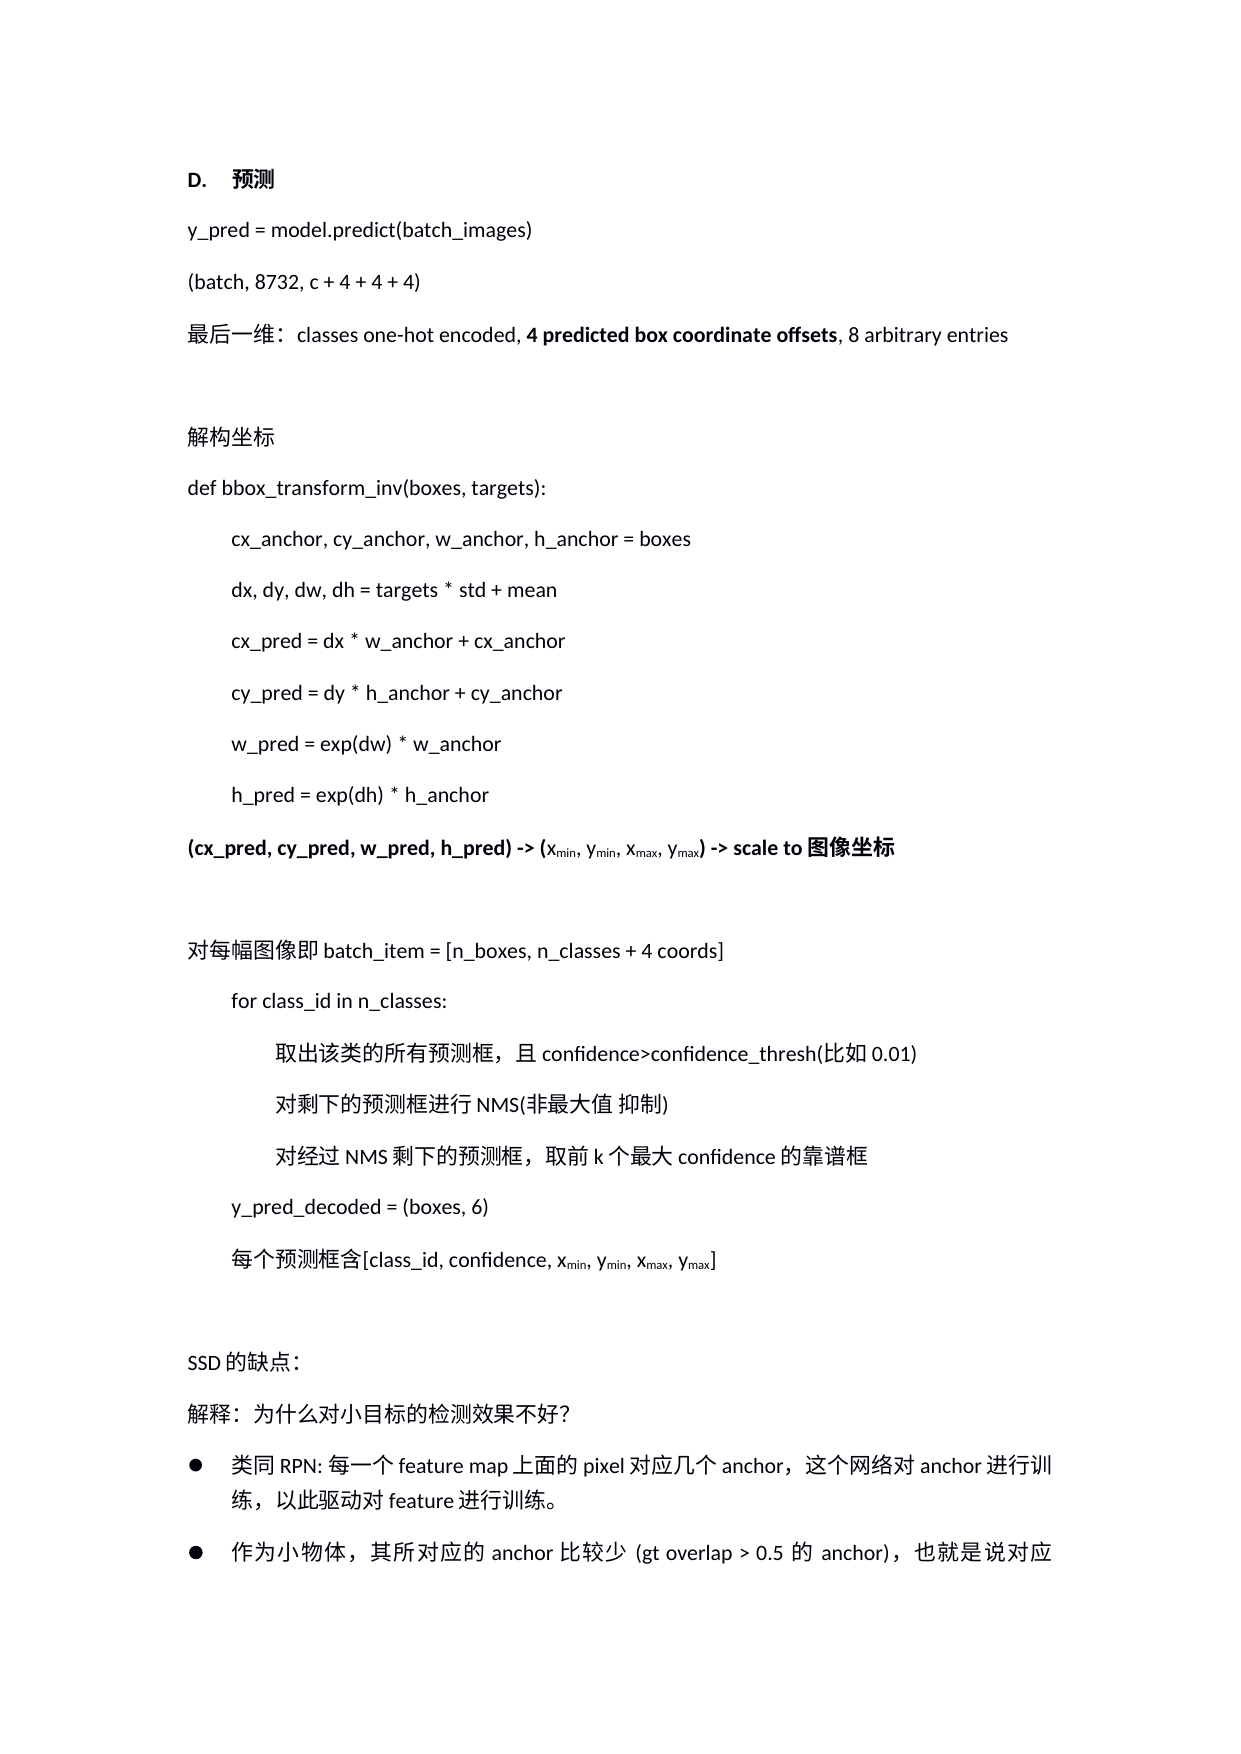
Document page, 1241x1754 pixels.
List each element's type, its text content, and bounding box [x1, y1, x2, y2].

text 最后一维：classes one-hot encoded, 4 predicted box coordinate offsets, 8 arbitrary entries [187, 316, 1053, 349]
list 类同RPN: 每一个feature map上面的pixel对应几个anchor，这个网络对anchor进行训练，以此驱动对feature进行训练。 [187, 1448, 1053, 1515]
text 每个预测框含[class_id, confidence, xmin, ymin, xmax, ymax] [187, 1242, 1053, 1274]
text 取出该类的所有预测框，且confidence>confidence_thresh(比如0.01) [231, 1035, 1053, 1068]
text 对每幅图像即batch_item = [n_boxes, n_classes + 4 coords] [187, 932, 1053, 965]
text y_pred_decoded = (boxes, 6) [187, 1190, 1053, 1223]
text 对经过NMS剩下的预测框，取前k个最大confidence的靠谱框 [231, 1139, 1053, 1171]
list 预测 [187, 162, 1053, 194]
text dx, dy, dw, dh = targets * std + mean [187, 573, 1053, 606]
text cx_pred = dx * w_anchor + cx_anchor [187, 624, 1053, 657]
text (cx_pred, cy_pred, w_pred, h_pred) -> (xmin, ymin, xmax, ymax) -> scale to 图像坐标 [187, 829, 1053, 862]
text SSD的缺点： [187, 1344, 1053, 1377]
text y_pred = model.predict(batch_images) [187, 214, 1053, 246]
text 对剩下的预测框进行NMS(非最大值 抑制) [231, 1087, 1053, 1119]
text (batch, 8732, c + 4 + 4 + 4) [187, 265, 1053, 297]
text 解构坐标 [187, 419, 1053, 452]
text cx_anchor, cy_anchor, w_anchor, h_anchor = boxes [187, 522, 1053, 554]
text for class_id in n_classes: [187, 984, 1053, 1017]
text 解释：为什么对小目标的检测效果不好？ [187, 1396, 1053, 1429]
text w_pred = exp(dw) * w_anchor [187, 727, 1053, 759]
text def bbox_transform_inv(boxes, targets): [187, 471, 1053, 503]
text cy_pred = dy * h_anchor + cy_anchor [187, 676, 1053, 708]
text h_pred = exp(dh) * h_anchor [187, 778, 1053, 811]
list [187, 1534, 1053, 1567]
